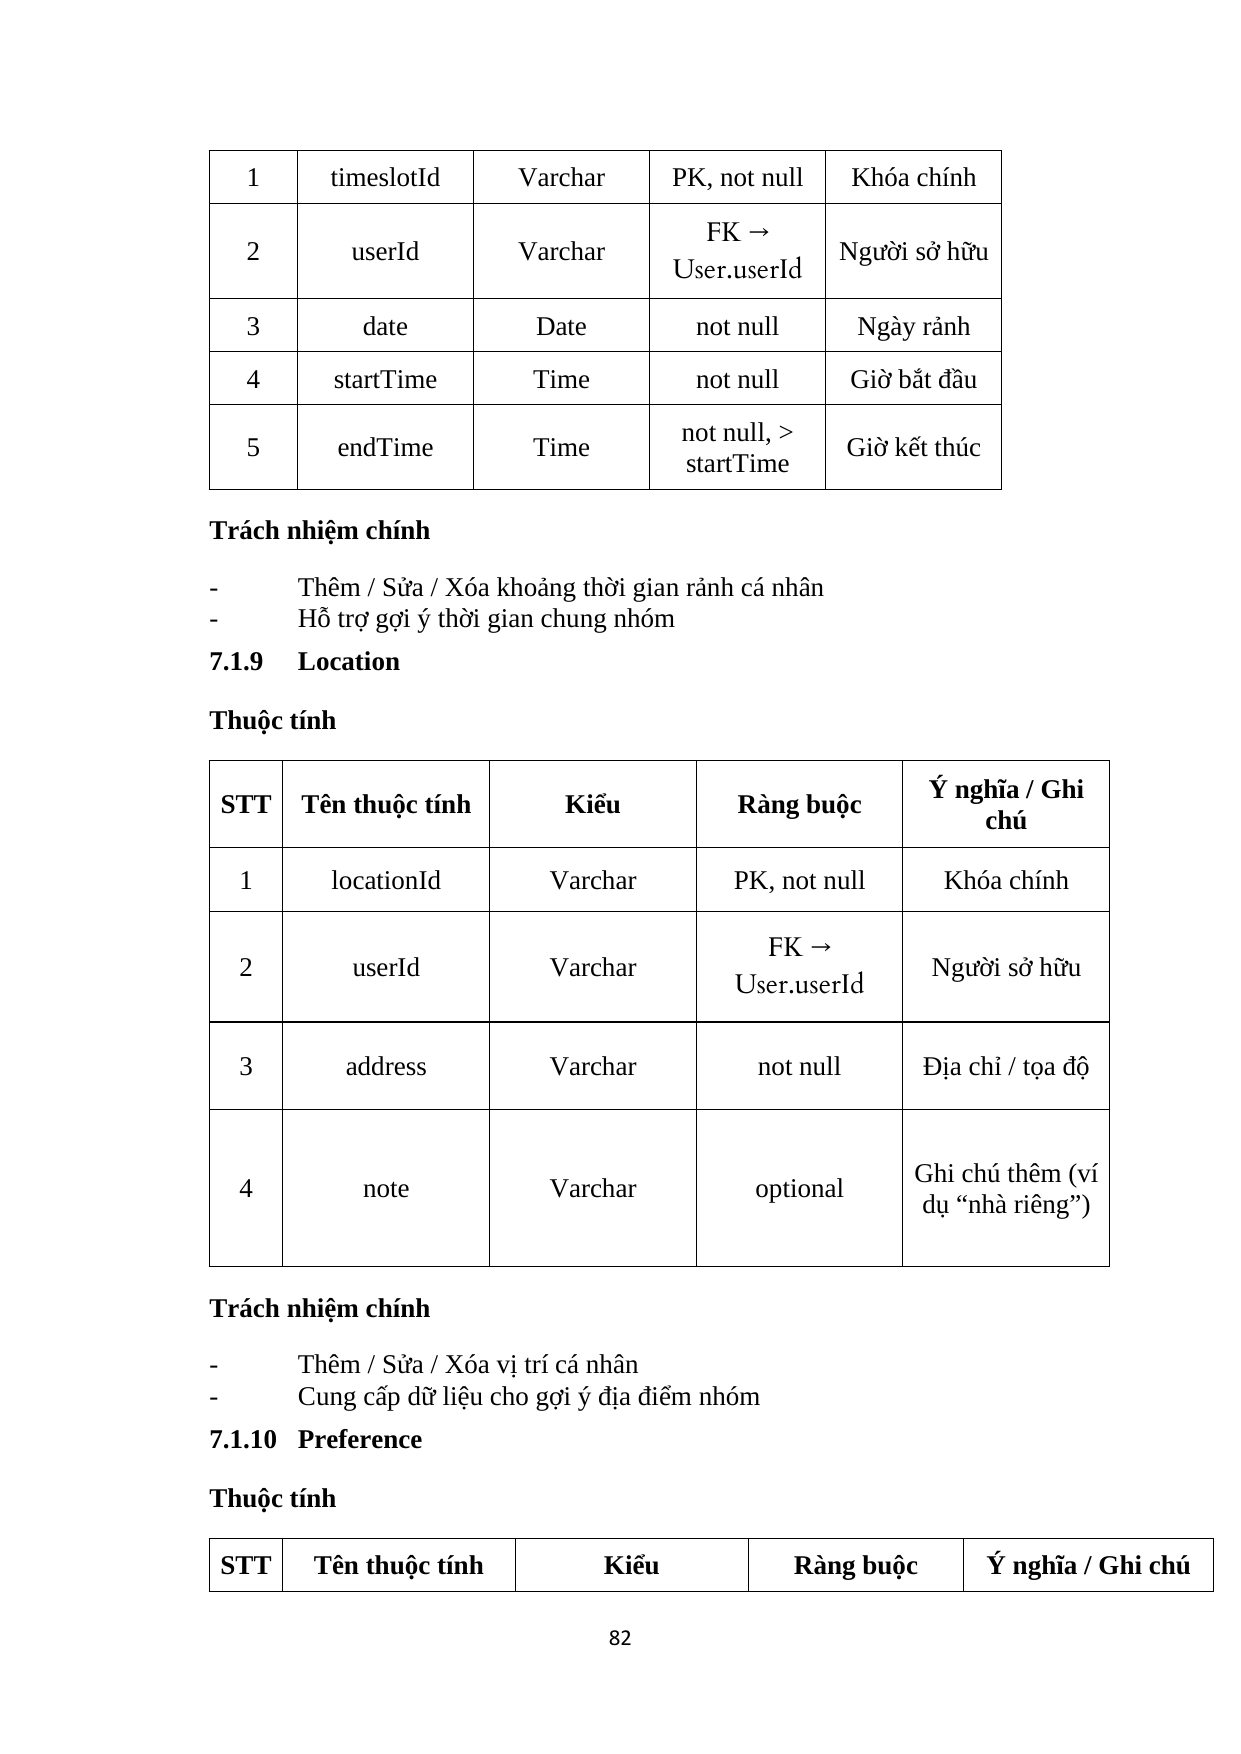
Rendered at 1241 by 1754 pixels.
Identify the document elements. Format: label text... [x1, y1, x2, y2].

table_cell timeslotId [298, 151, 473, 203]
table_cell Người sở hữu [826, 204, 1001, 298]
subtitle Preference [150, 1423, 1090, 1454]
table_header Ràng buộc [697, 761, 902, 847]
table_cell optional [697, 1110, 902, 1266]
table_cell Người sở hữu [903, 912, 1109, 1021]
table_cell Varchar [490, 1023, 696, 1108]
table_header Kiểu [516, 1539, 748, 1591]
table_cell 1 [210, 848, 282, 911]
table_cell Địa chỉ / tọa độ [903, 1023, 1109, 1108]
table_header STT [210, 1539, 282, 1591]
table_cell Time [474, 352, 649, 404]
table_header Kiểu [490, 761, 696, 847]
table_cell Varchar [490, 848, 696, 911]
table_cell 3 [210, 1023, 282, 1108]
table_cell 2 [210, 912, 282, 1021]
table_cell note [283, 1110, 489, 1266]
table_cell userId [298, 204, 473, 298]
table_header Ràng buộc [749, 1539, 963, 1591]
text Thuộc tính [150, 704, 1090, 735]
table_cell not null [650, 299, 825, 351]
list Thêm / Sửa / Xóa vị trí cá nhân [150, 1348, 1090, 1379]
list Cung cấp dữ liệu cho gợi ý địa điểm nhóm [150, 1379, 1090, 1411]
table_cell Varchar [474, 204, 649, 298]
list Thêm / Sửa / Xóa khoảng thời gian rảnh cá nhân [150, 571, 1090, 602]
table_cell 4 [210, 1110, 282, 1266]
table_cell endTime [298, 405, 473, 488]
text Thuộc tính [150, 1482, 1090, 1513]
table_cell PK, not null [650, 151, 825, 203]
table_cell Varchar [474, 151, 649, 203]
list Hỗ trợ gợi ý thời gian chung nhóm [150, 602, 1090, 633]
table_cell 2 [210, 204, 297, 298]
table_cell 1 [210, 151, 297, 203]
table_cell locationId [283, 848, 489, 911]
table_cell Khóa chính [903, 848, 1109, 911]
subtitle Location [150, 645, 1090, 677]
table_header STT [210, 761, 282, 847]
table_cell Ngày rảnh [826, 299, 1001, 351]
text Trách nhiệm chính [150, 514, 1090, 546]
table_cell Giờ bắt đầu [826, 352, 1001, 404]
table_cell Time [474, 405, 649, 488]
table_cell date [298, 299, 473, 351]
table_cell Khóa chính [826, 151, 1001, 203]
table_cell 3 [210, 299, 297, 351]
table_cell 4 [210, 352, 297, 404]
table_header Ý nghĩa / Ghi chú [964, 1539, 1213, 1591]
table_cell userId [283, 912, 489, 1021]
table_cell PK, not null [697, 848, 902, 911]
table_cell Varchar [490, 912, 696, 1021]
table_cell not null [697, 1023, 902, 1108]
table_cell Giờ kết thúc [826, 405, 1001, 488]
table_cell Ghi chú thêm (ví dụ “nhà riêng”) [903, 1110, 1109, 1266]
table_cell FK → User.userId [697, 912, 902, 1021]
table_header Ý nghĩa / Ghi chú [903, 761, 1109, 847]
table_cell not null, > startTime [650, 405, 825, 488]
table_cell FK → User.userId [650, 204, 825, 298]
table_cell Date [474, 299, 649, 351]
table_header Tên thuộc tính [283, 761, 489, 847]
table_header Tên thuộc tính [283, 1539, 515, 1591]
table_cell startTime [298, 352, 473, 404]
table_cell address [283, 1023, 489, 1108]
text Trách nhiệm chính [150, 1292, 1090, 1323]
table_cell Varchar [490, 1110, 696, 1266]
table_cell 5 [210, 405, 297, 488]
table_cell not null [650, 352, 825, 404]
